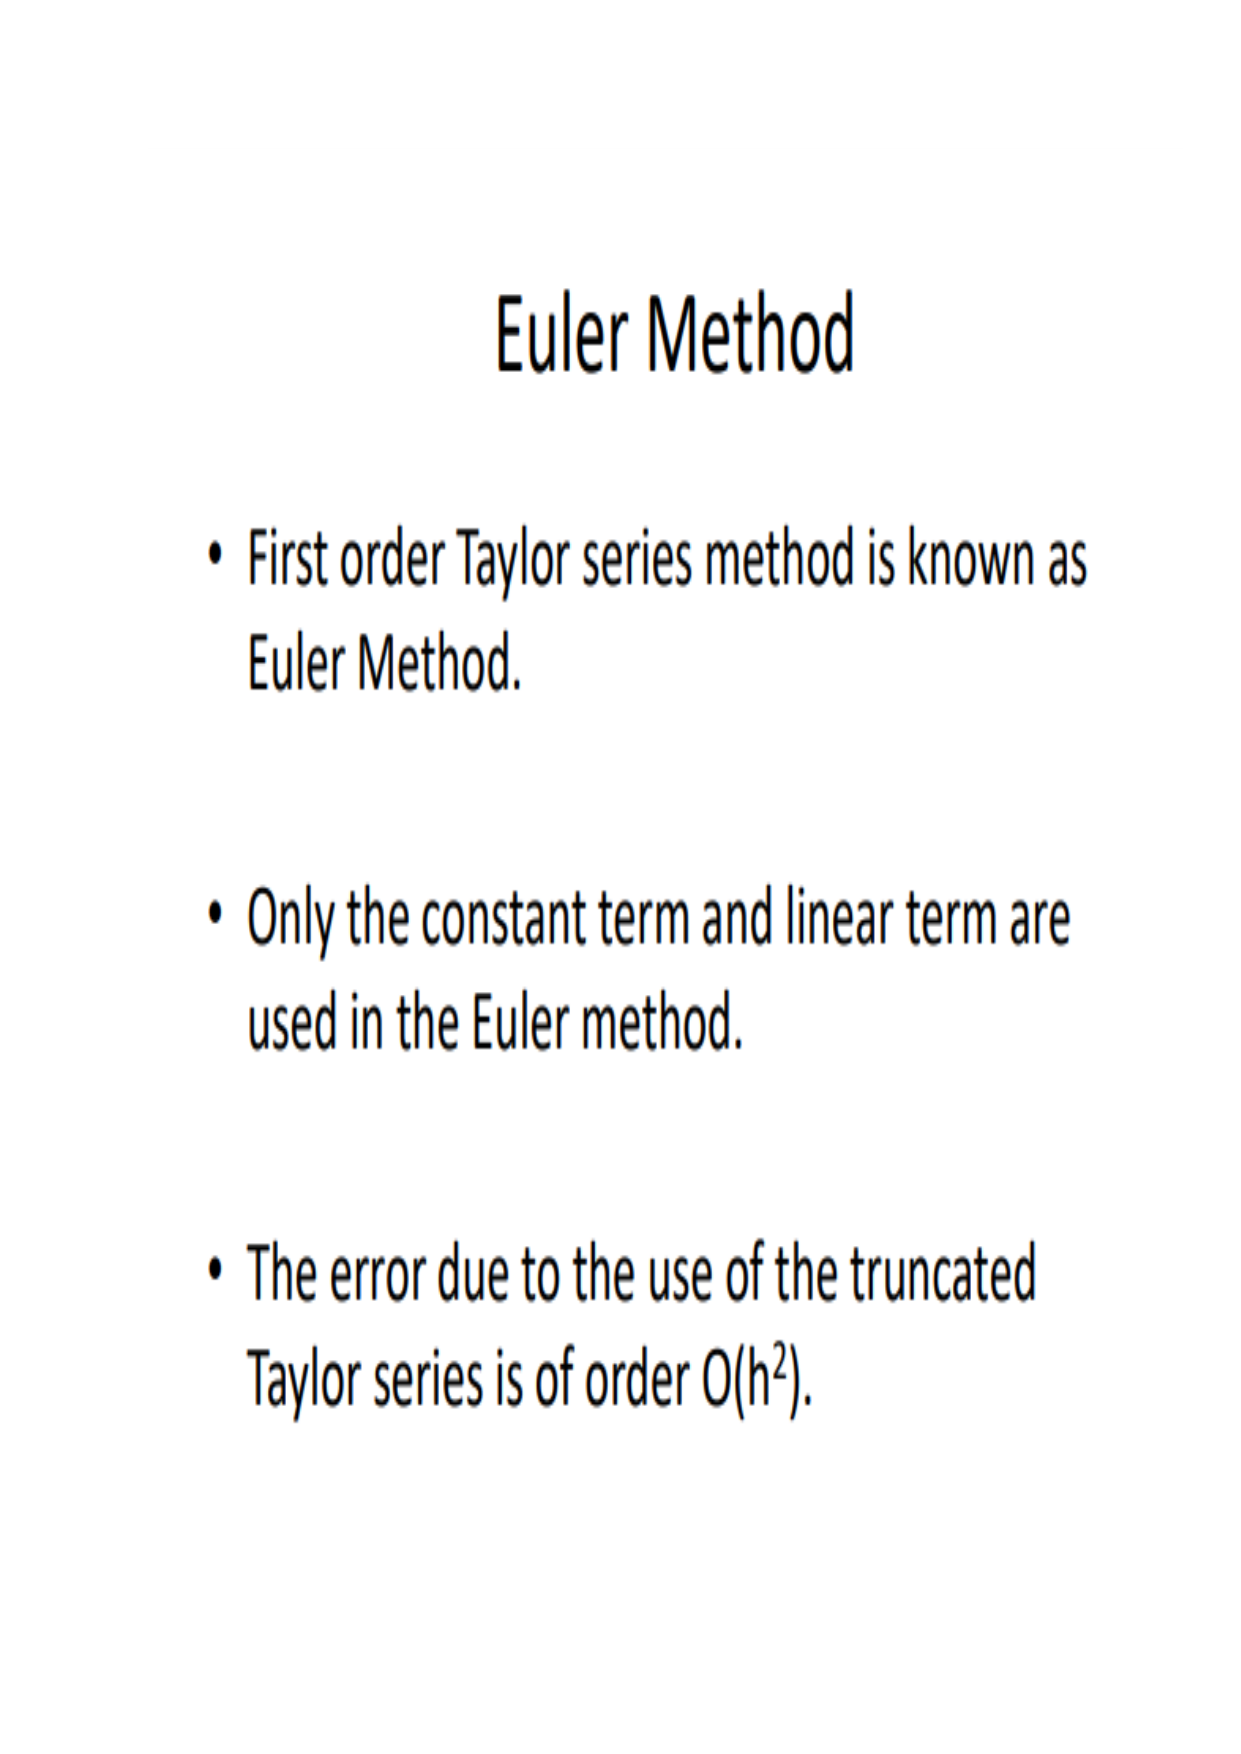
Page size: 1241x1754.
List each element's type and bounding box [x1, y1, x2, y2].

picture [147, 147, 1184, 1546]
